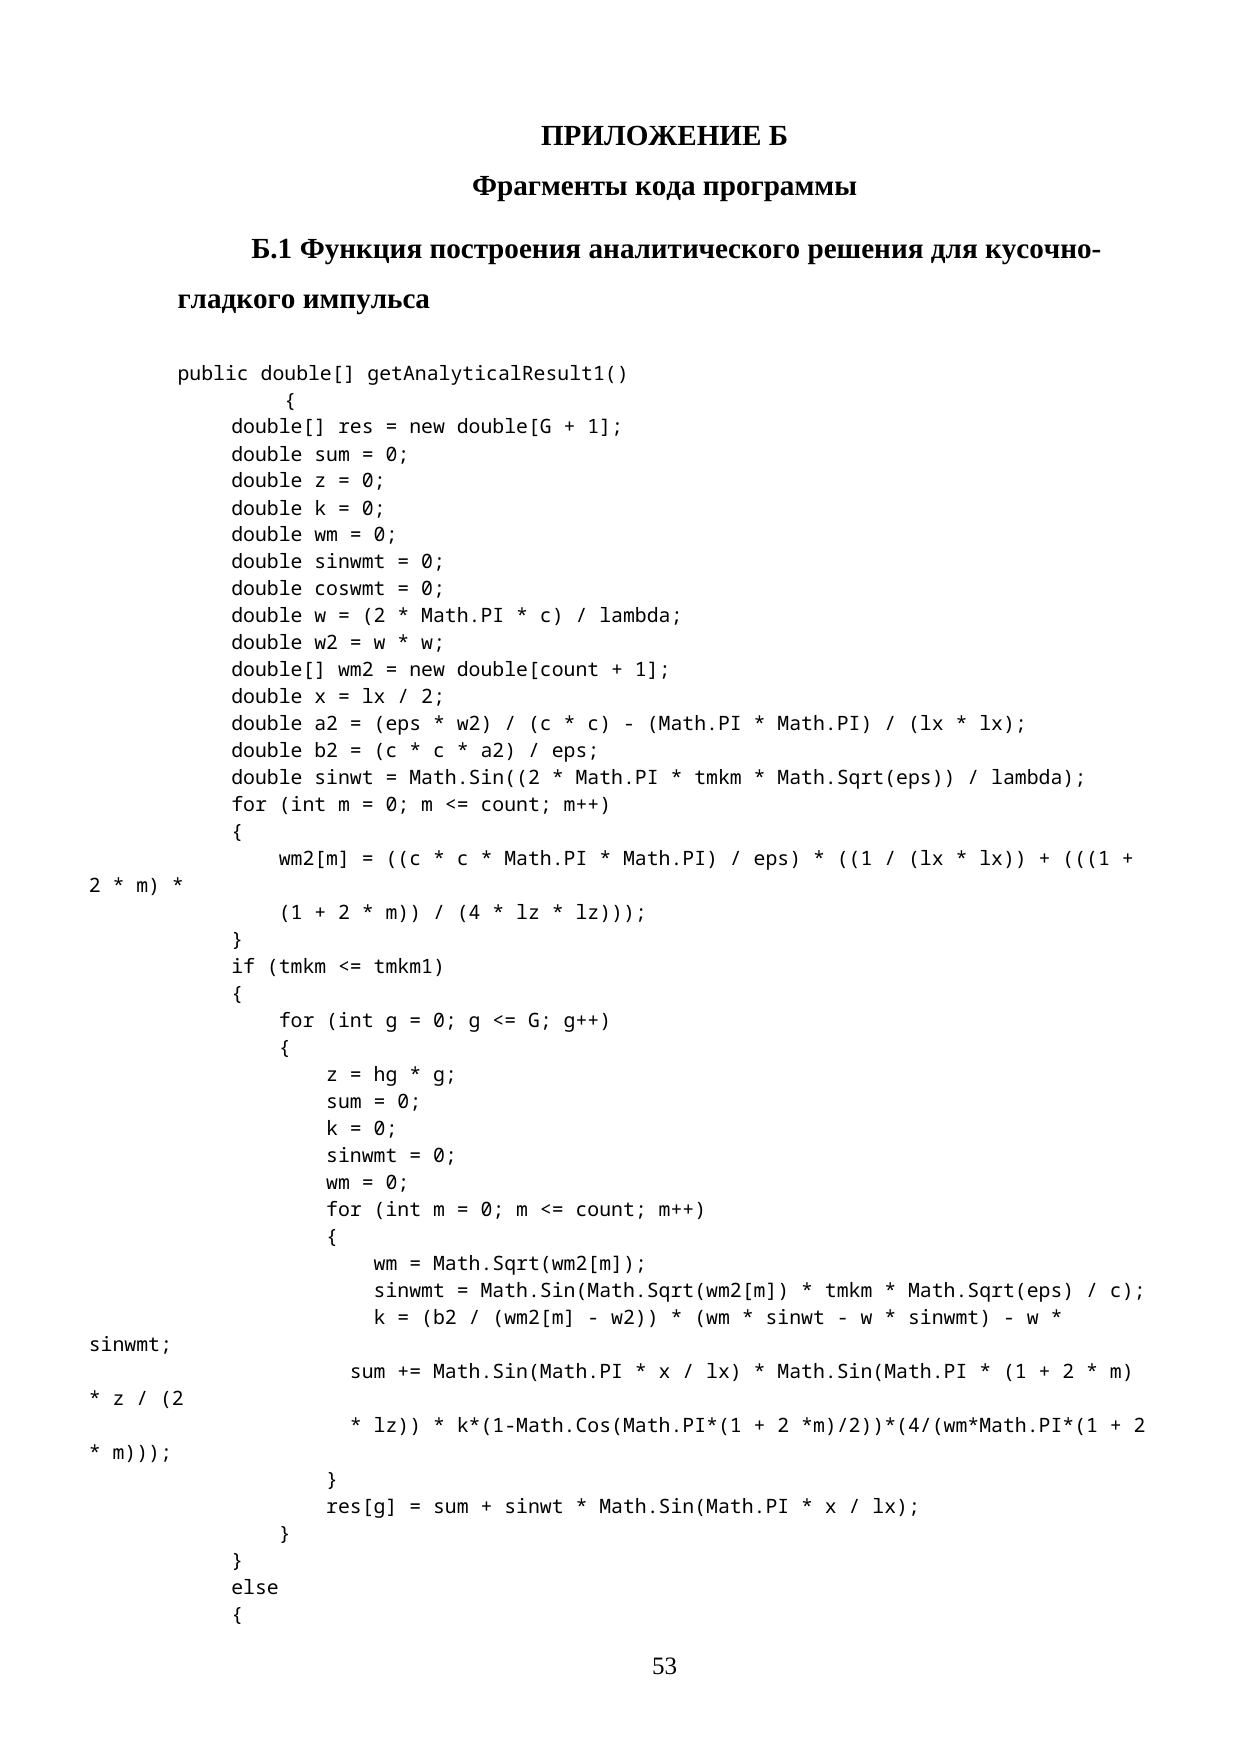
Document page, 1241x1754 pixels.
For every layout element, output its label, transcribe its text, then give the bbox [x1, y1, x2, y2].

text else [88, 1573, 1152, 1600]
text double sinwt = Math.Sin((2 * Math.PI * tmkm * Math.Sqrt(eps)) / lambda); [88, 763, 1152, 791]
text } [88, 1465, 1152, 1492]
text double wm = 0; [88, 521, 1152, 548]
text double sinwmt = 0; [88, 548, 1152, 575]
text double a2 = (eps * w2) / (c * c) - (Math.PI * Math.PI) / (lx * lx); [88, 709, 1152, 737]
text for (int m = 0; m <= count; m++) [88, 1195, 1152, 1222]
text double w = (2 * Math.PI * c) / lambda; [88, 602, 1152, 629]
text (1 + 2 * m)) / (4 * lz * lz))); [88, 898, 1152, 925]
text wm = 0; [88, 1168, 1152, 1195]
text public double[] getAnalyticalResult1() [177, 359, 1152, 386]
text sinwmt = 0; [88, 1141, 1152, 1168]
text for (int m = 0; m <= count; m++) [88, 791, 1152, 817]
text { [177, 386, 1152, 413]
text sum = 0; [88, 1087, 1152, 1114]
text { [88, 817, 1152, 844]
text { [88, 1600, 1152, 1627]
text double coswmt = 0; [88, 575, 1152, 602]
text k = 0; [88, 1114, 1152, 1141]
text } [88, 1546, 1152, 1573]
text double b2 = (c * c * a2) / eps; [88, 737, 1152, 763]
text k = (b2 / (wm2[m] - w2)) * (wm * sinwt - w * sinwmt) - w * sinwmt; [88, 1303, 1152, 1357]
text sum += Math.Sin(Math.PI * x / lx) * Math.Sin(Math.PI * (1 + 2 * m) * z / (2 [88, 1357, 1152, 1411]
text Б.1 Функция построения аналитического решения для кусочно-гладкого импульса [177, 231, 1152, 315]
text { [88, 979, 1152, 1006]
text ПРИЛОЖЕНИЕ Б Фрагменты кода программы [177, 118, 1152, 202]
text double w2 = w * w; [88, 629, 1152, 656]
text } [88, 925, 1152, 952]
text double z = 0; [88, 467, 1152, 494]
text double x = lx / 2; [88, 683, 1152, 709]
text * lz)) * k*(1-Math.Cos(Math.PI*(1 + 2 *m)/2))*(4/(wm*Math.PI*(1 + 2 * m))); [88, 1411, 1152, 1465]
text { [88, 1222, 1152, 1249]
text { [88, 1033, 1152, 1060]
text double sum = 0; [88, 440, 1152, 467]
text res[g] = sum + sinwt * Math.Sin(Math.PI * x / lx); [88, 1492, 1152, 1519]
text double k = 0; [88, 494, 1152, 521]
text wm = Math.Sqrt(wm2[m]); [88, 1249, 1152, 1276]
text z = hg * g; [88, 1060, 1152, 1087]
text if (tmkm <= tmkm1) [88, 952, 1152, 979]
text double[] wm2 = new double[count + 1]; [88, 656, 1152, 683]
text sinwmt = Math.Sin(Math.Sqrt(wm2[m]) * tmkm * Math.Sqrt(eps) / c); [88, 1276, 1152, 1303]
text double[] res = new double[G + 1]; [88, 413, 1152, 440]
text wm2[m] = ((c * c * Math.PI * Math.PI) / eps) * ((1 / (lx * lx)) + (((1 + 2 * m) * [88, 844, 1152, 898]
text for (int g = 0; g <= G; g++) [88, 1006, 1152, 1033]
text } [88, 1519, 1152, 1546]
